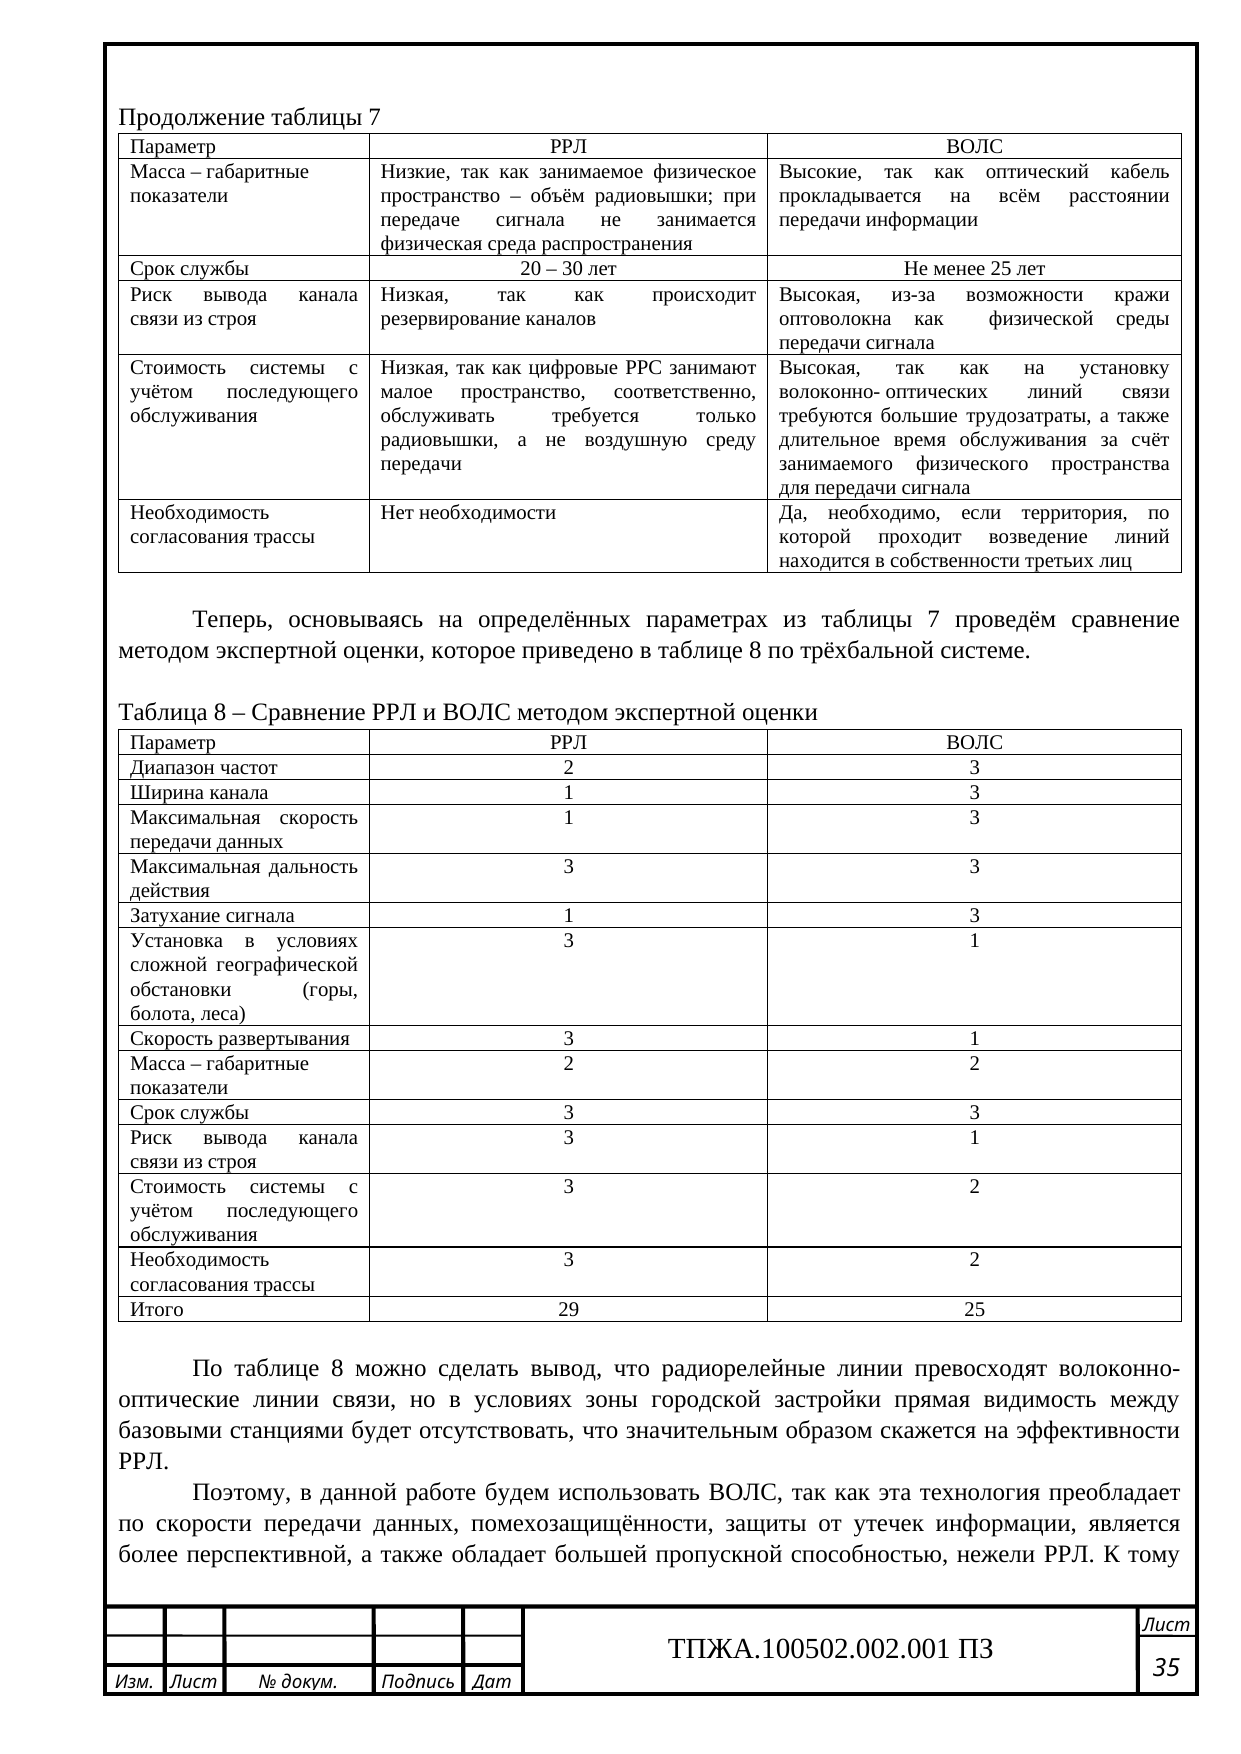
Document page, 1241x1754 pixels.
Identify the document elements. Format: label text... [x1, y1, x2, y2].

table_cell 1 [768, 1026, 1181, 1050]
table_cell Скорость развертывания [119, 1026, 369, 1050]
table_cell 29 [370, 1297, 767, 1321]
table_cell 1 [370, 805, 767, 853]
table_cell Необходимость согласования трассы [119, 1248, 369, 1296]
table_cell 3 [768, 780, 1181, 804]
table_cell 3 [768, 755, 1181, 779]
table_cell 3 [768, 903, 1181, 927]
text Теперь, основываясь на определённых параметрах из таблицы 7 проведём сравнение методом экспертной оценки, которое приведено в таблице 8 по трёхбальной системе. [118, 604, 1181, 664]
table_cell 3 [370, 1248, 767, 1296]
table_cell Масса – габаритные показатели [119, 1051, 369, 1099]
table_header ВОЛС [768, 134, 1181, 158]
table_cell Да, необходимо, если территория, по которой проходит возведение линий находится в собственности третьих лиц [768, 500, 1181, 572]
table_cell Максимальная скорость передачи данных [119, 805, 369, 853]
table_cell Не менее 25 лет [768, 256, 1181, 280]
table_cell Затухание сигнала [119, 903, 369, 927]
table_cell 3 [370, 928, 767, 1024]
table_cell Риск вывода канала связи из строя [119, 281, 369, 354]
table_cell Необходимость согласования трассы [119, 500, 369, 572]
table_header ВОЛС [768, 730, 1181, 754]
table_cell 3 [370, 1125, 767, 1173]
table_cell 20 – 30 лет [370, 256, 767, 280]
table_cell 3 [768, 1100, 1181, 1124]
table_cell Низкая, так как происходит резервирование каналов [370, 281, 767, 354]
table_cell Установка в условиях сложной географической обстановки (горы, болота, леса) [119, 928, 369, 1024]
text По таблице 8 можно сделать вывод, что радиорелейные линии превосходят волоконно-оптические линии связи, но в условиях зоны городской застройки прямая видимость между базовыми станциями будет отсутствовать, что значительным образом скажется на эффективности РРЛ. [118, 1353, 1181, 1474]
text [118, 1477, 1181, 1568]
table_cell 1 [370, 903, 767, 927]
table_cell 3 [370, 1026, 767, 1050]
table_header РРЛ [370, 730, 767, 754]
table_cell Стоимость системы с учётом последующего обслуживания [119, 355, 369, 499]
table_cell 3 [768, 854, 1181, 902]
table_cell Нет необходимости [370, 500, 767, 572]
table_cell Высокая, так как на установку волоконно- оптических линий связи требуются большие трудозатраты, а также длительное время обслуживания за счёт занимаемого физического пространства для передачи сигнала [768, 355, 1181, 499]
table_header Параметр [119, 134, 369, 158]
table_cell 2 [370, 1051, 767, 1099]
table_cell 3 [370, 1100, 767, 1124]
table_cell Масса – габаритные показатели [119, 159, 369, 255]
table_cell Низкие, так как занимаемое физическое пространство – объём радиовышки; при передаче сигнала не занимается физическая среда распространения [370, 159, 767, 255]
table_cell Низкая, так как цифровые РРС занимают малое пространство, соответственно, обслуживать требуется только радиовышки, а не воздушную среду передачи [370, 355, 767, 499]
table_header Параметр [119, 730, 369, 754]
table_cell Максимальная дальность действия [119, 854, 369, 902]
table_cell 3 [768, 805, 1181, 853]
table_cell Итого [119, 1297, 369, 1321]
table_cell 3 [370, 1174, 767, 1246]
table_cell 2 [370, 755, 767, 779]
table_cell 2 [768, 1248, 1181, 1296]
table_cell Ширина канала [119, 780, 369, 804]
table_cell Срок службы [119, 1100, 369, 1124]
table_cell 2 [768, 1174, 1181, 1246]
table_cell 1 [370, 780, 767, 804]
table_cell 1 [768, 928, 1181, 1024]
table_cell 25 [768, 1297, 1181, 1321]
table_cell 2 [768, 1051, 1181, 1099]
table_cell 1 [768, 1125, 1181, 1173]
table_cell Стоимость системы с учётом последующего обслуживания [119, 1174, 369, 1246]
table_cell 3 [370, 854, 767, 902]
text Таблица 8 – Сравнение РРЛ и ВОЛС методом экспертной оценки [118, 697, 1181, 726]
table_cell Срок службы [119, 256, 369, 280]
table_header РРЛ [370, 134, 767, 158]
table_cell Высокая, из-за возможности кражи оптоволокна как физической среды передачи сигнала [768, 281, 1181, 354]
table_cell Риск вывода канала связи из строя [119, 1125, 369, 1173]
text Продолжение таблицы 7 [118, 102, 1181, 131]
table_cell Диапазон частот [119, 755, 369, 779]
table_cell Высокие, так как оптический кабель прокладывается на всём расстоянии передачи информации [768, 159, 1181, 255]
